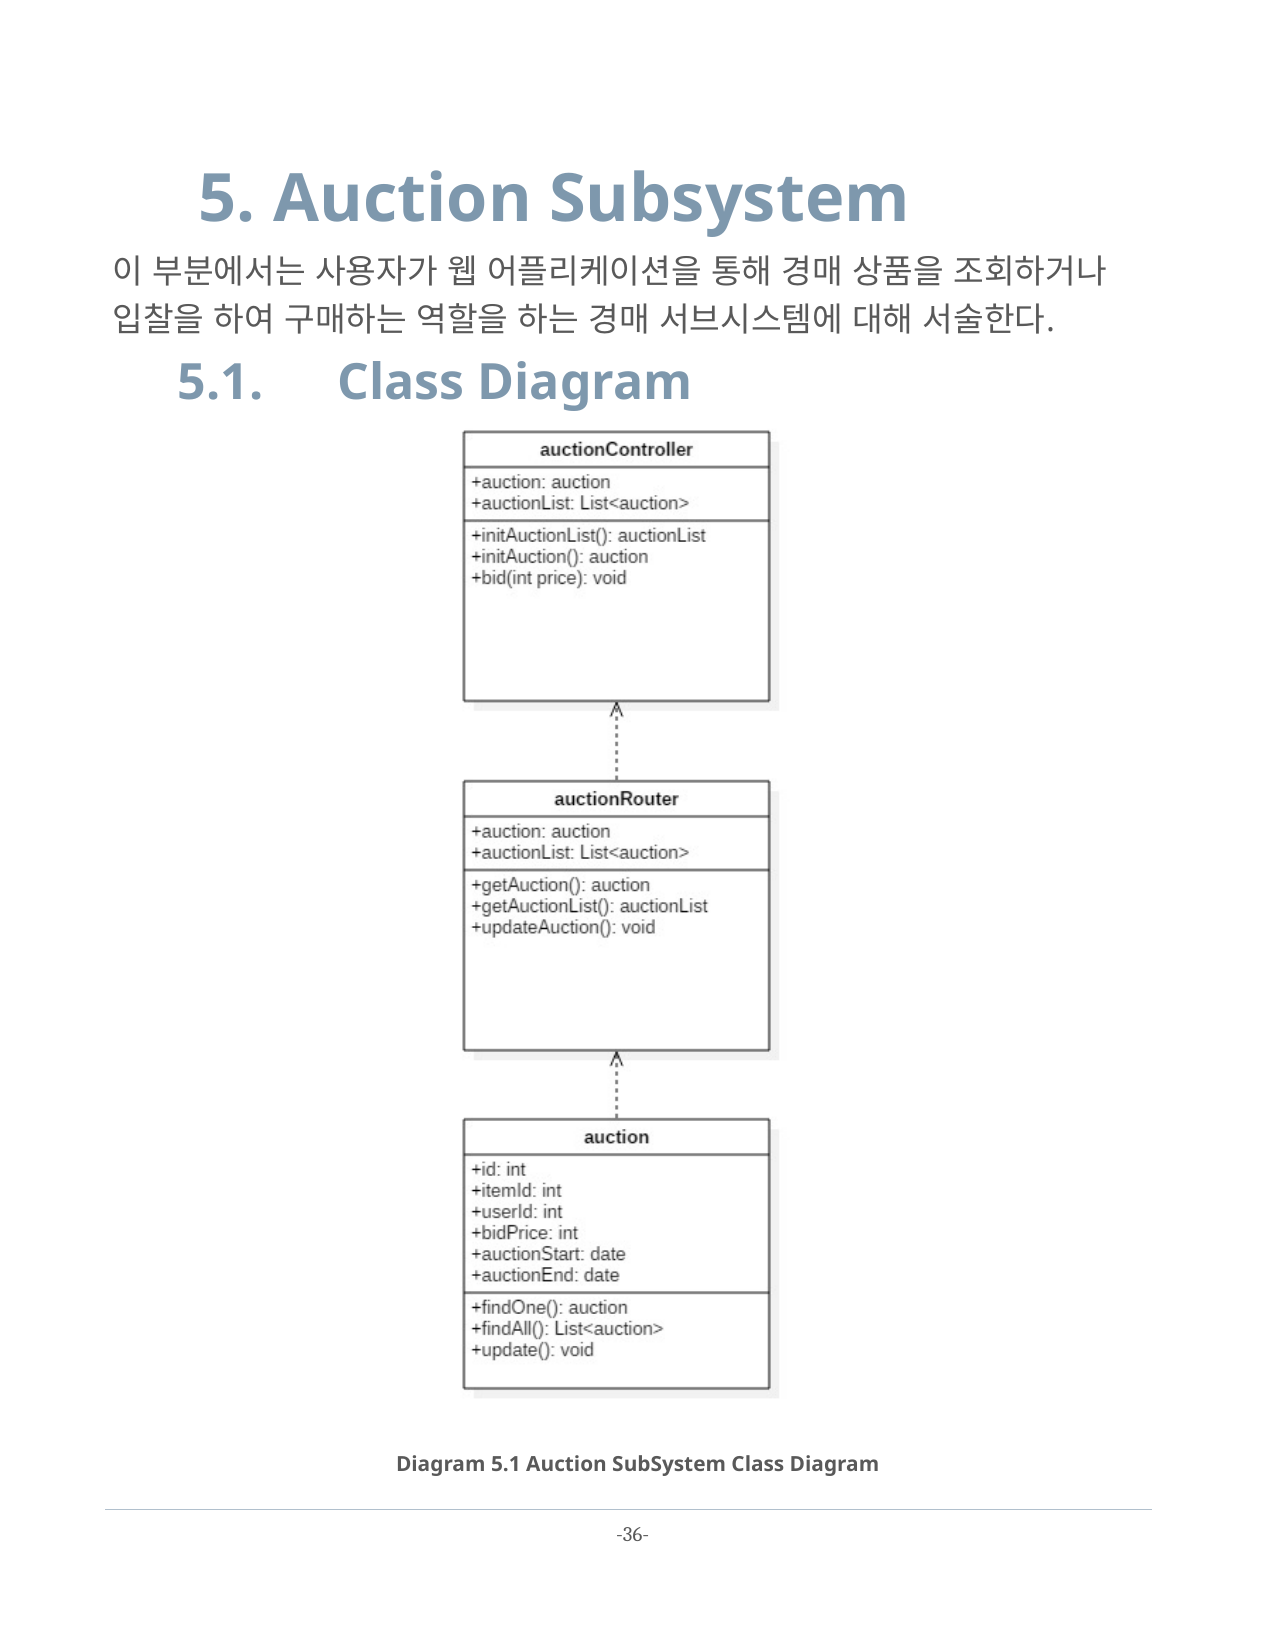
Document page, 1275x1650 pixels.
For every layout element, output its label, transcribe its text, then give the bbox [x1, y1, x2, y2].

subtitle Auction Subsystem [198, 150, 1162, 241]
subtitle Class Diagram [178, 346, 1162, 414]
text 이 부분에서는 사용자가 웹 어플리케이션을 통해 경매 상품을 조회하거나 입찰을 하여 구매하는 역할을 하는 경매 서브시스템에 대해 서술한다. [112, 245, 1162, 342]
text Diagram 5.1 Auction SubSystem Class Diagram [112, 1449, 1162, 1478]
picture [450, 418, 826, 1445]
